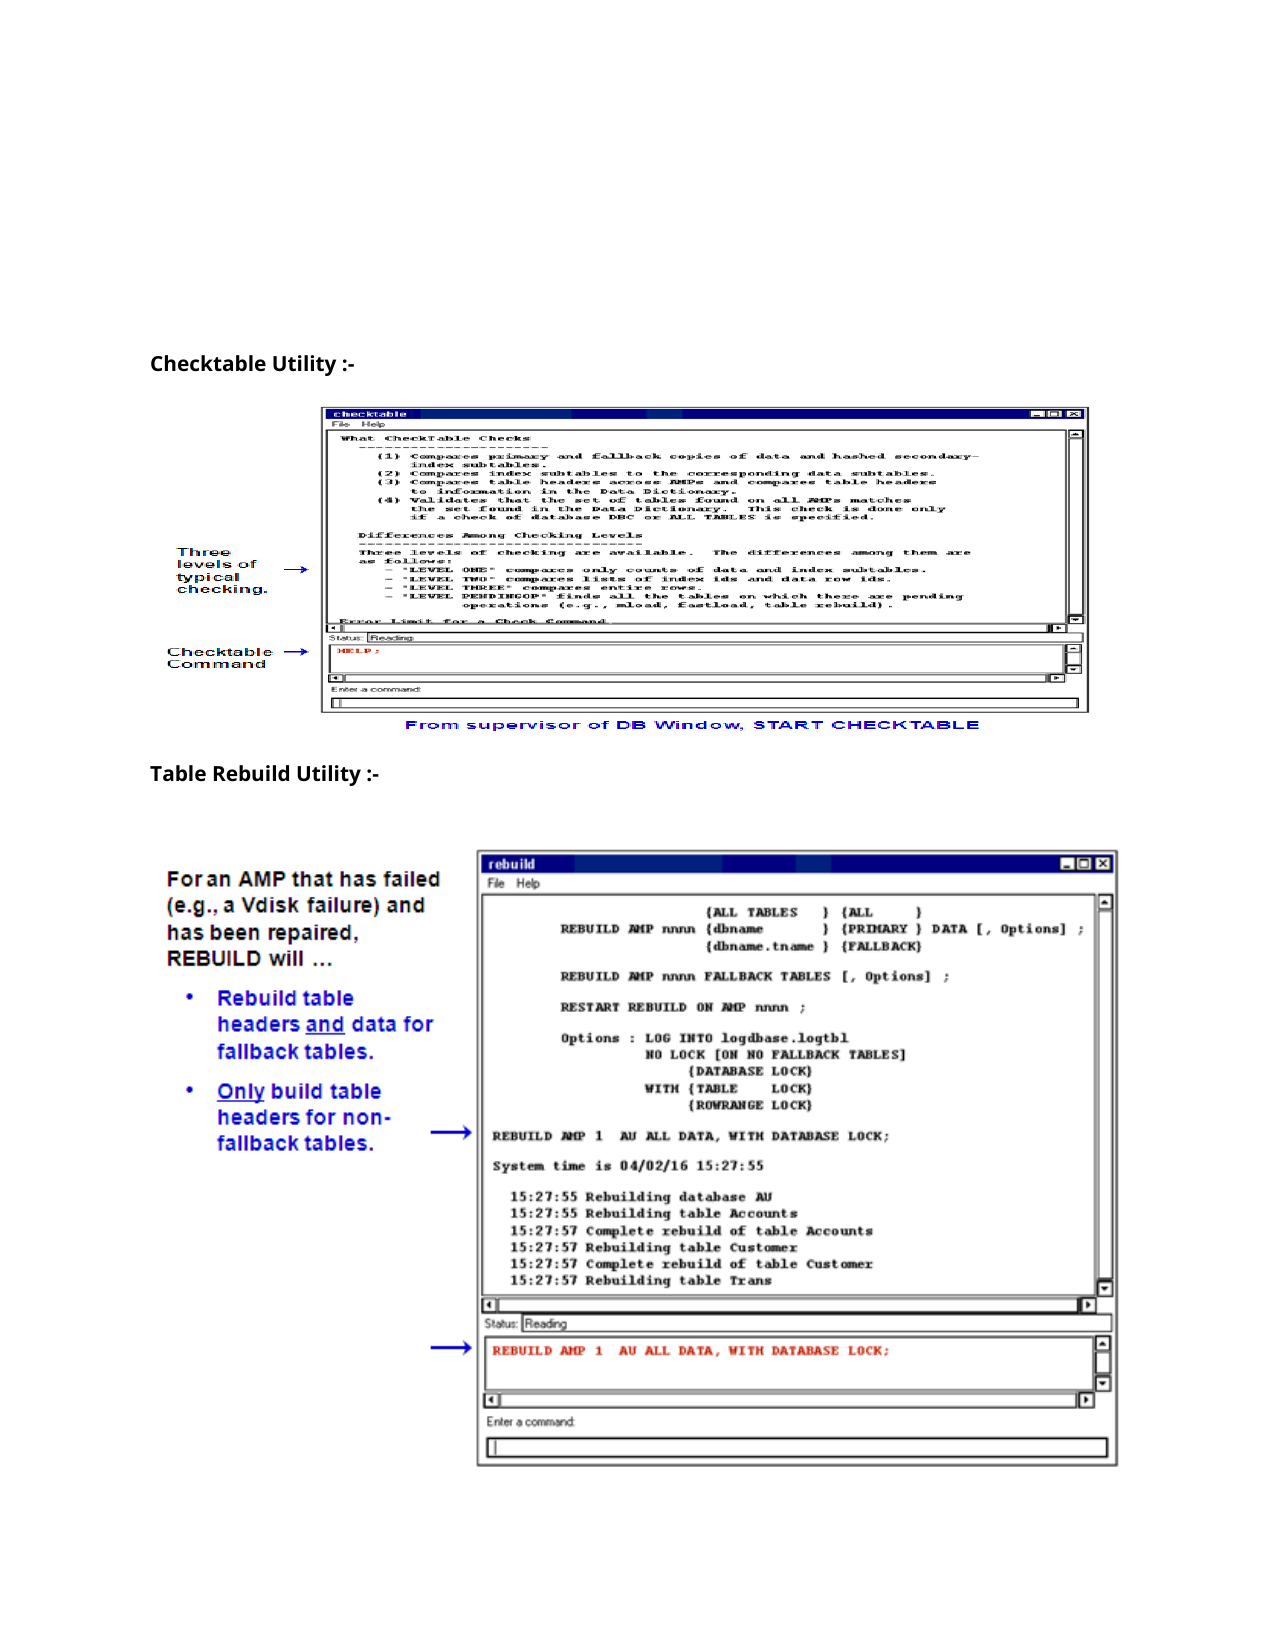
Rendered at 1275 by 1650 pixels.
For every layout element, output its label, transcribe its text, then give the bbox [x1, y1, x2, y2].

picture [150, 406, 1097, 731]
text Checktable Utility :- [150, 349, 1125, 377]
text Table Rebuild Utility :- [150, 759, 1125, 788]
picture [150, 844, 1125, 1470]
